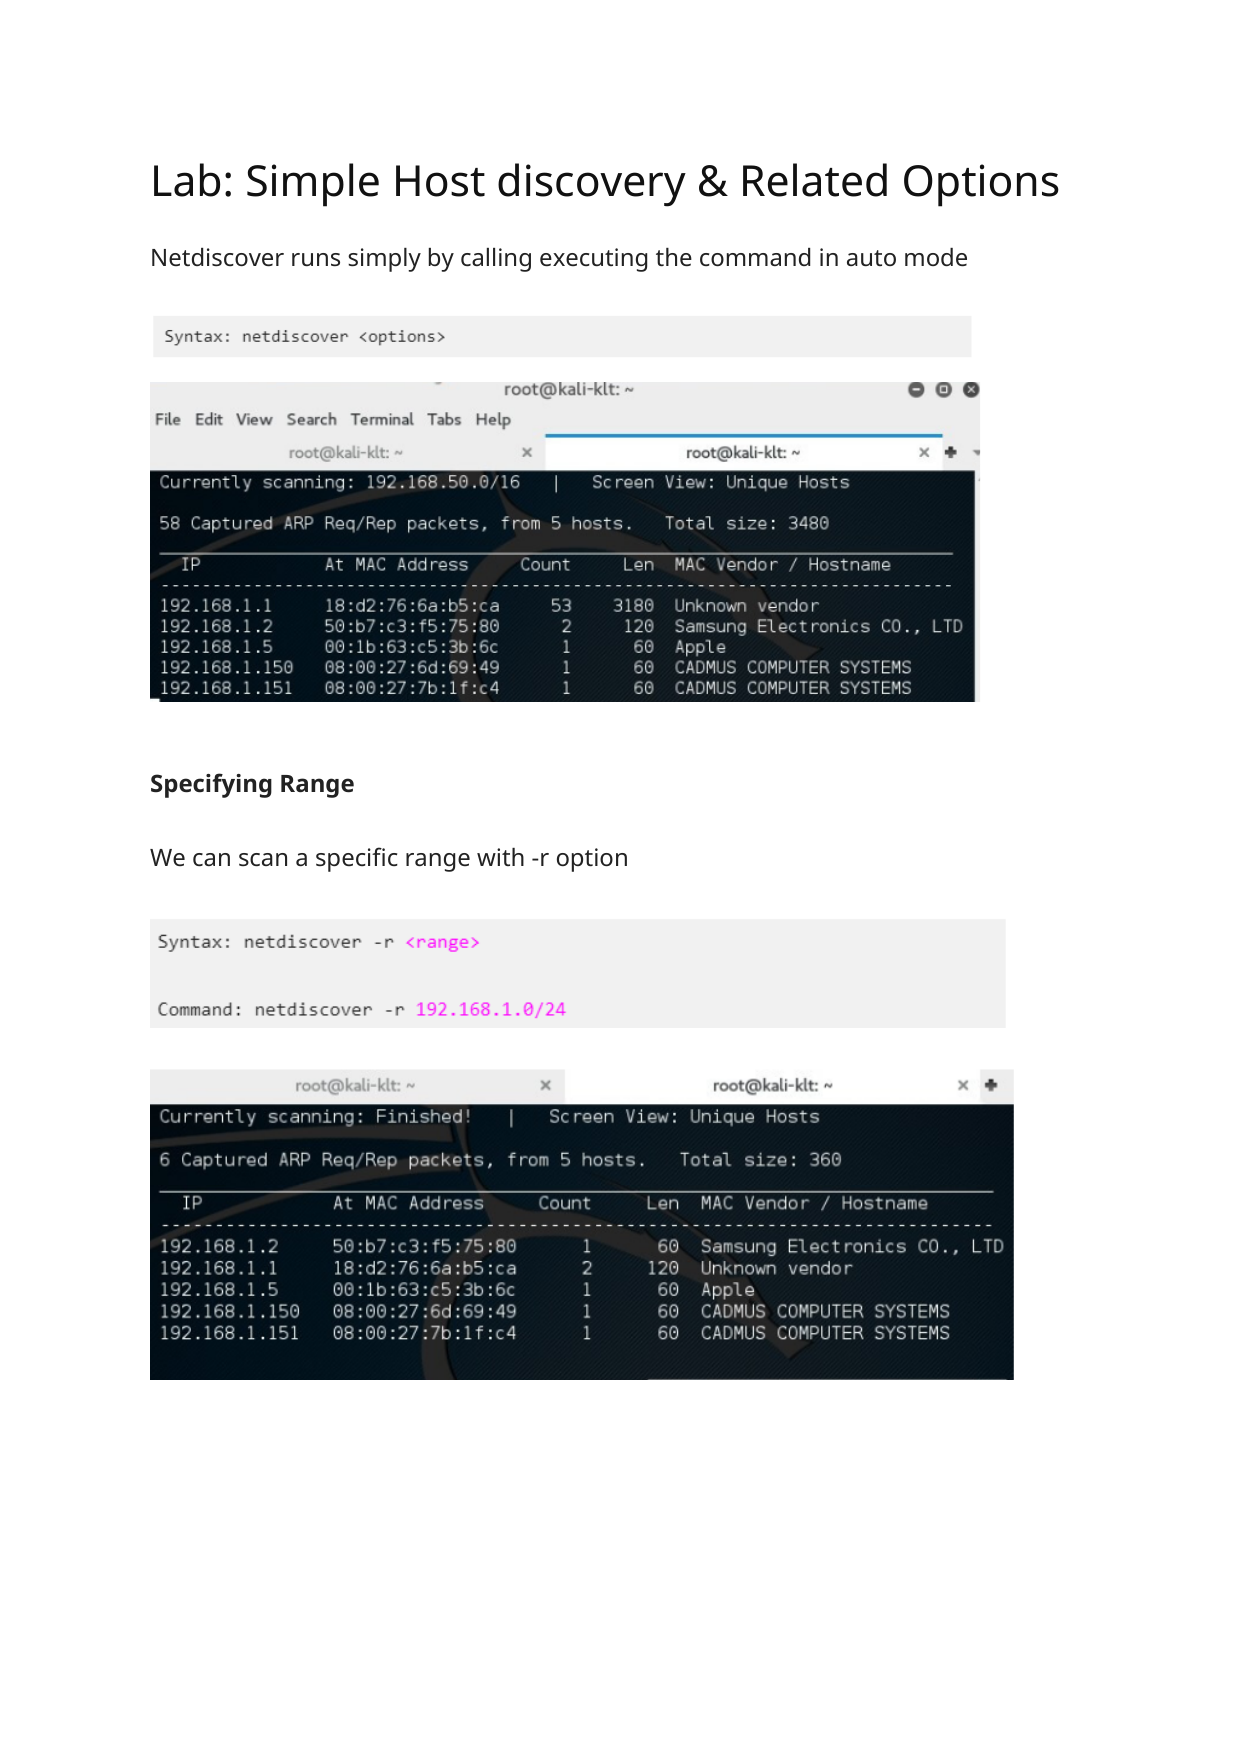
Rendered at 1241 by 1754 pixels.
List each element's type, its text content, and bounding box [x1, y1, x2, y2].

picture [150, 1067, 1015, 1380]
text Specifying Range [150, 767, 1090, 800]
picture [150, 382, 981, 702]
subtitle Lab: Simple Host discovery & Related Options [150, 150, 1090, 209]
picture [150, 313, 978, 364]
text Netdiscover runs simply by calling executing the command in auto mode [150, 241, 1090, 273]
text We can scan a specific range with -r option [150, 840, 1090, 873]
picture [150, 913, 1006, 1028]
